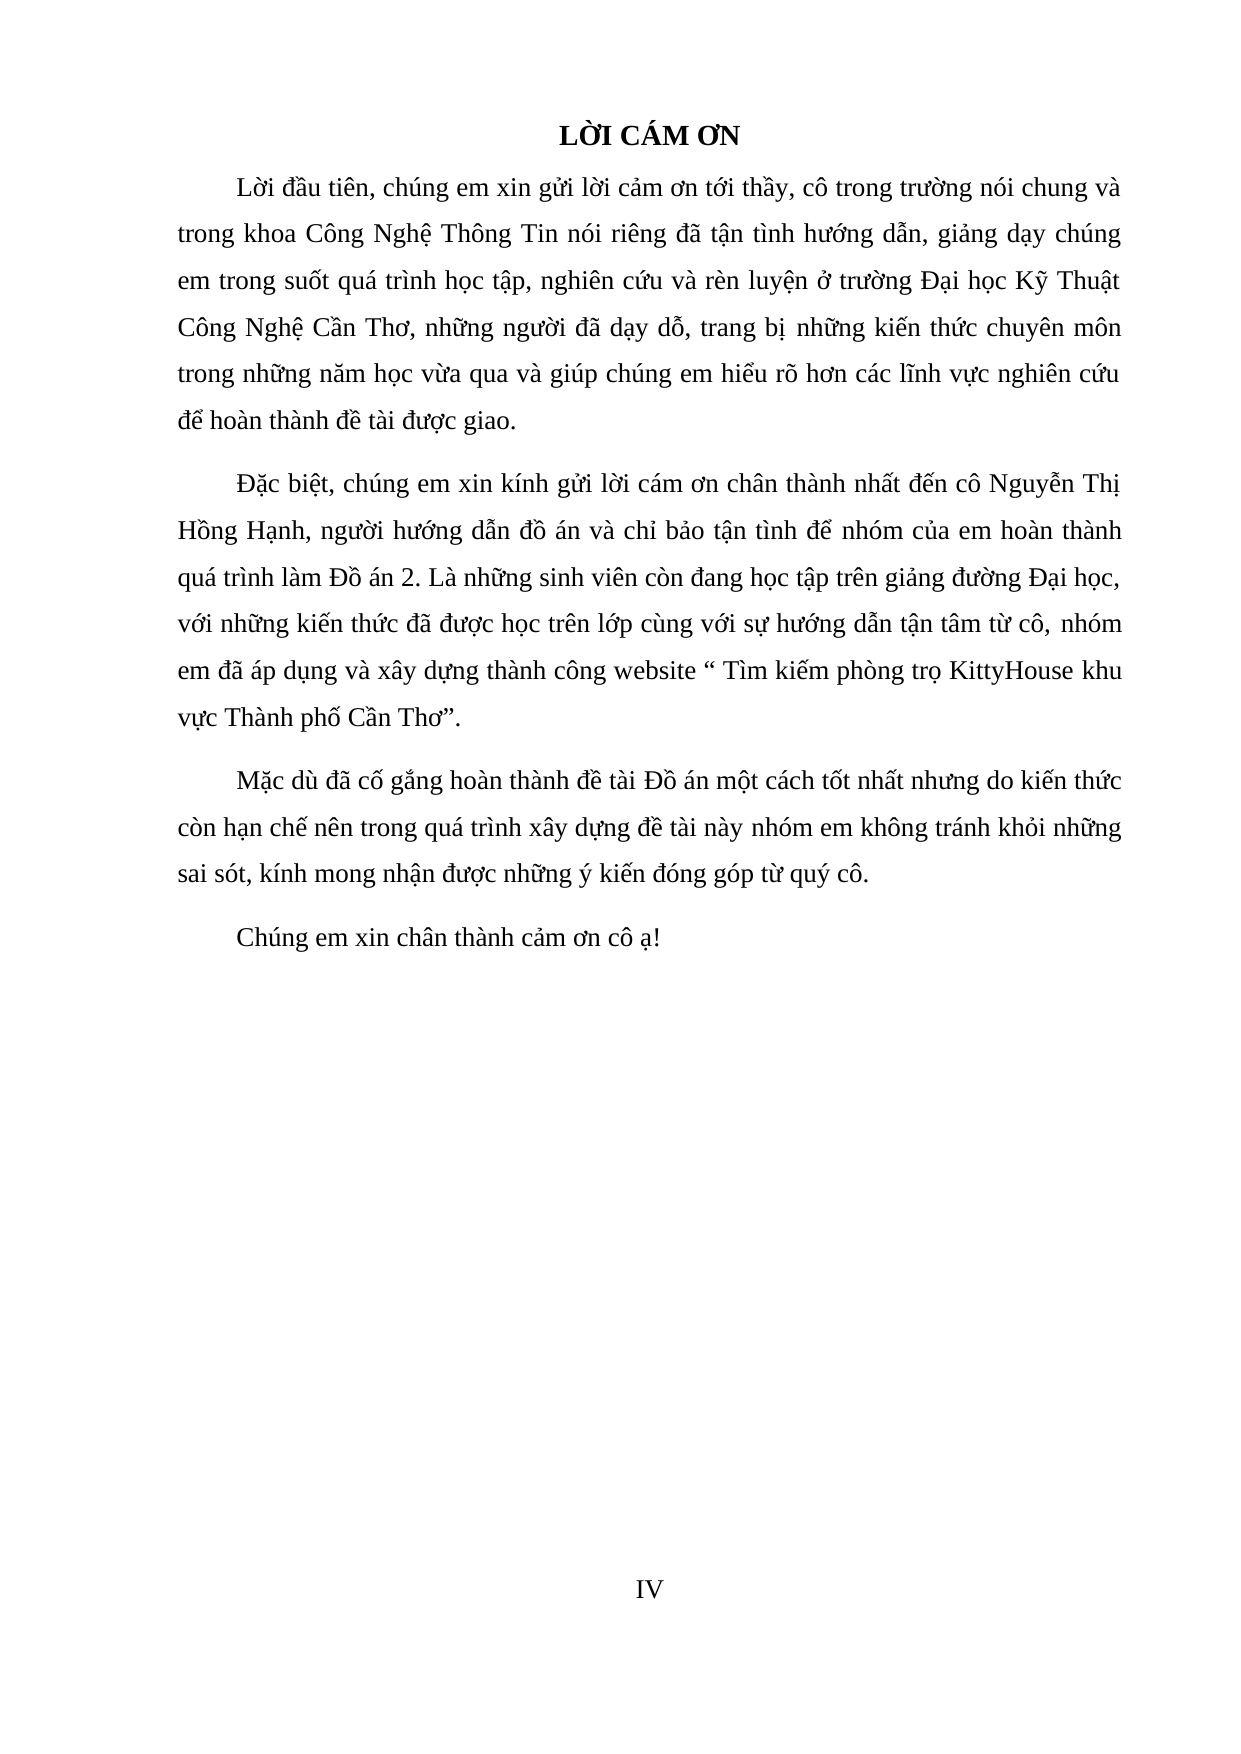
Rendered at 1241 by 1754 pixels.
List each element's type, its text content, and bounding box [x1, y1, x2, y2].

text Mặc dù đã cố gắng hoàn thành đề tài Đồ án một cách tốt nhất nhưng do kiến thức còn hạn chế nên trong quá trình xây dựng đề tài này nhóm em không tránh khỏi những sai sót, kính mong nhận được những ý kiến đóng góp từ quý cô. [177, 764, 1122, 889]
subtitle LỜI CÁM ƠN [177, 118, 1122, 152]
text Lời đầu tiên, chúng em xin gửi lời cảm ơn tới thầy, cô trong trường nói chung và trong khoa Công Nghệ Thông Tin nói riêng đã tận tình hướng dẫn, giảng dạy chúng em trong suốt quá trình học tập, nghiên cứu và rèn luyện ở trường Đại học Kỹ Thuật Công Nghệ Cần Thơ, những người đã dạy dỗ, trang bị những kiến thức chuyên môn trong những năm học vừa qua và giúp chúng em hiểu rõ hơn các lĩnh vực nghiên cứu để hoàn thành đề tài được giao. [177, 171, 1122, 435]
text Đặc biệt, chúng em xin kính gửi lời cám ơn chân thành nhất đến cô Nguyễn Thị Hồng Hạnh, người hướng dẫn đồ án và chỉ bảo tận tình để nhóm của em hoàn thành quá trình làm Đồ án 2. Là những sinh viên còn đang học tập trên giảng đường Đại học, với những kiến thức đã được học trên lớp cùng với sự hướng dẫn tận tâm từ cô, nhóm em đã áp dụng và xây dựng thành công website “ Tìm kiếm phòng trọ KittyHouse khu vực Thành phố Cần Thơ”. [177, 467, 1122, 732]
text Chúng em xin chân thành cảm ơn cô ạ! [177, 921, 1122, 952]
